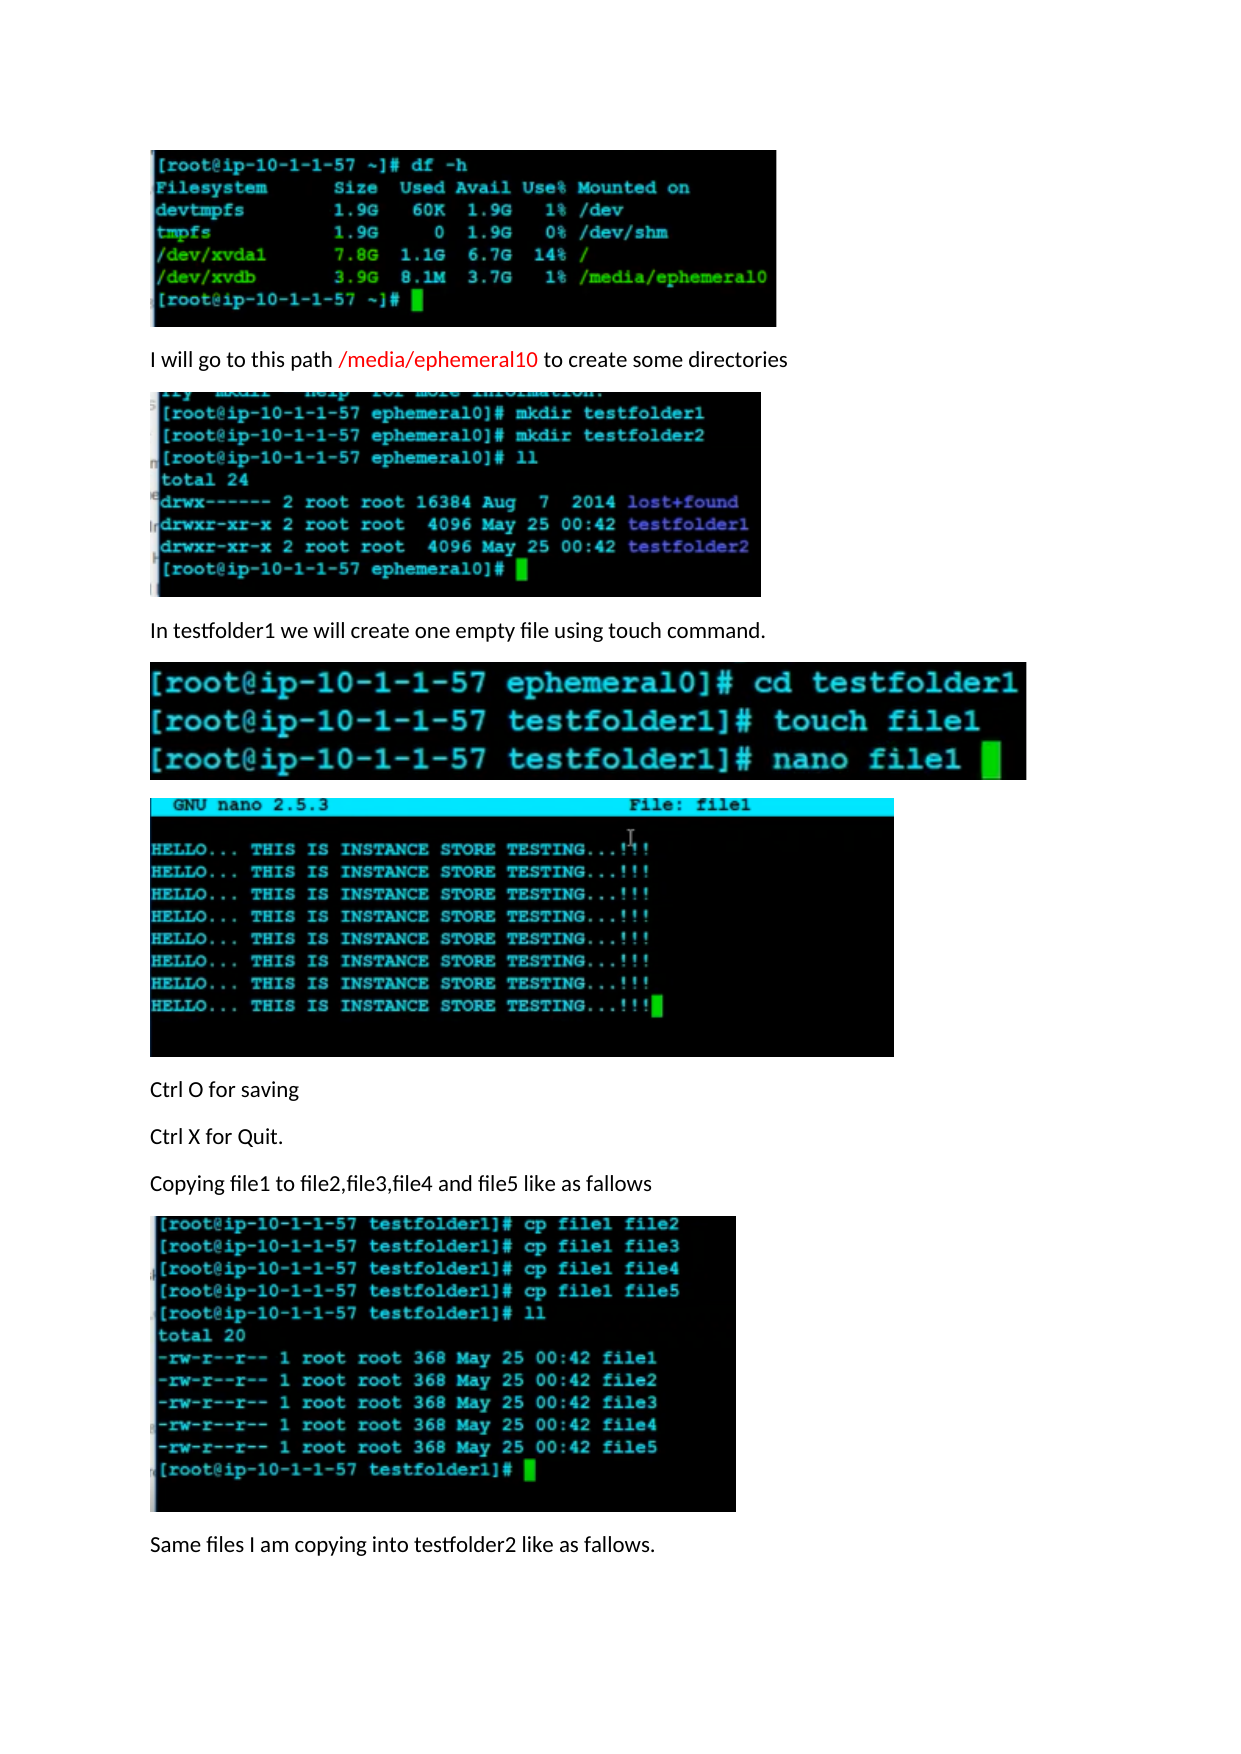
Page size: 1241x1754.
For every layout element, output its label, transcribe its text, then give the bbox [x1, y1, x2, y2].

text I will go to this path /media/ephemeral10 to create some directories [150, 345, 1090, 373]
text Same files I am copying into testfolder2 like as fallows. [150, 1530, 1090, 1558]
text In testfolder1 we will create one empty file using touch command. [150, 616, 1090, 644]
picture [150, 798, 894, 1057]
picture [150, 392, 761, 597]
picture [150, 150, 777, 327]
text Ctrl O for saving [150, 1075, 1090, 1103]
picture [150, 662, 1027, 780]
text Ctrl X for Quit. [150, 1122, 1090, 1150]
picture [150, 1216, 736, 1512]
text Copying file1 to file2,file3,file4 and file5 like as fallows [150, 1169, 1090, 1197]
